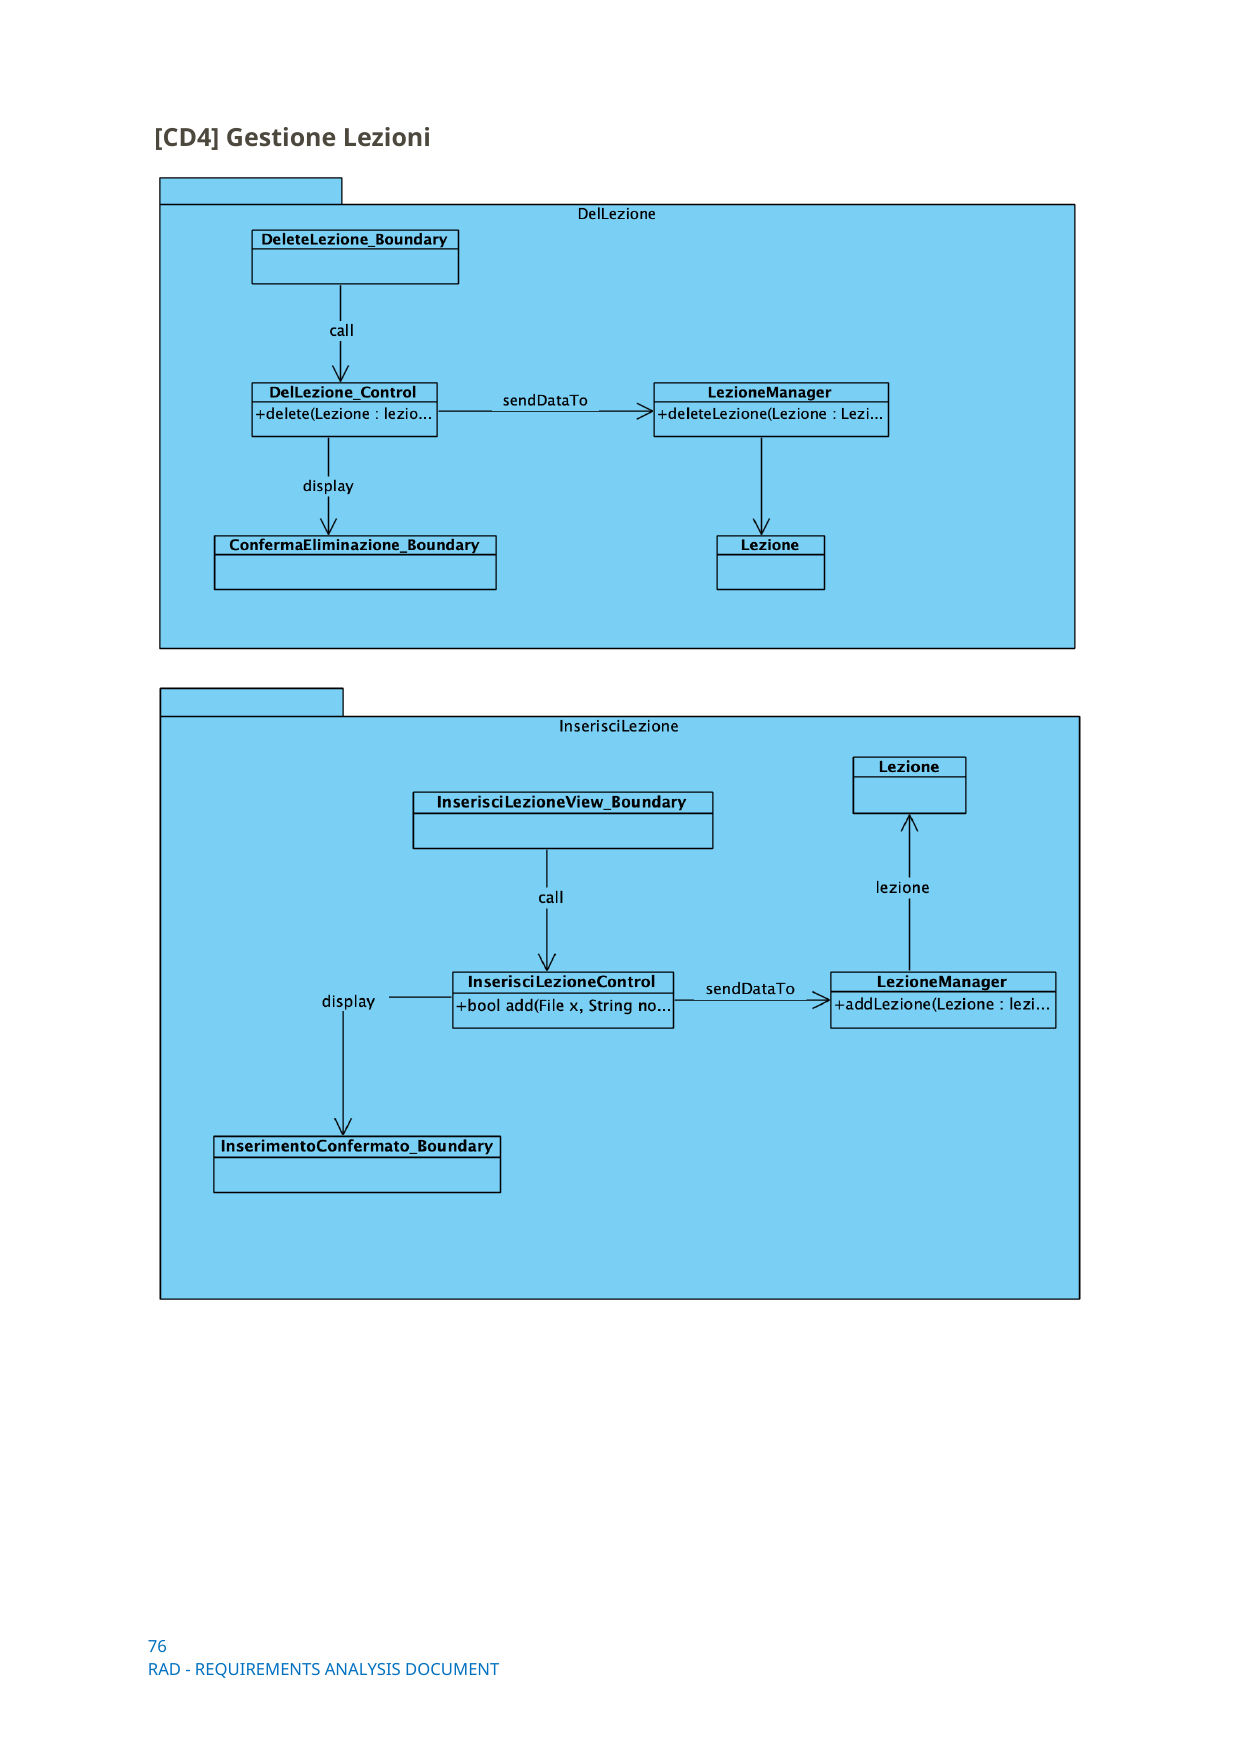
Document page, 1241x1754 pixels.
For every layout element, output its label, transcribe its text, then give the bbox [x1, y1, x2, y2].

picture [147, 675, 1093, 1321]
subtitle [CD4] Gestione Lezioni [148, 119, 1092, 154]
picture [147, 162, 1093, 668]
